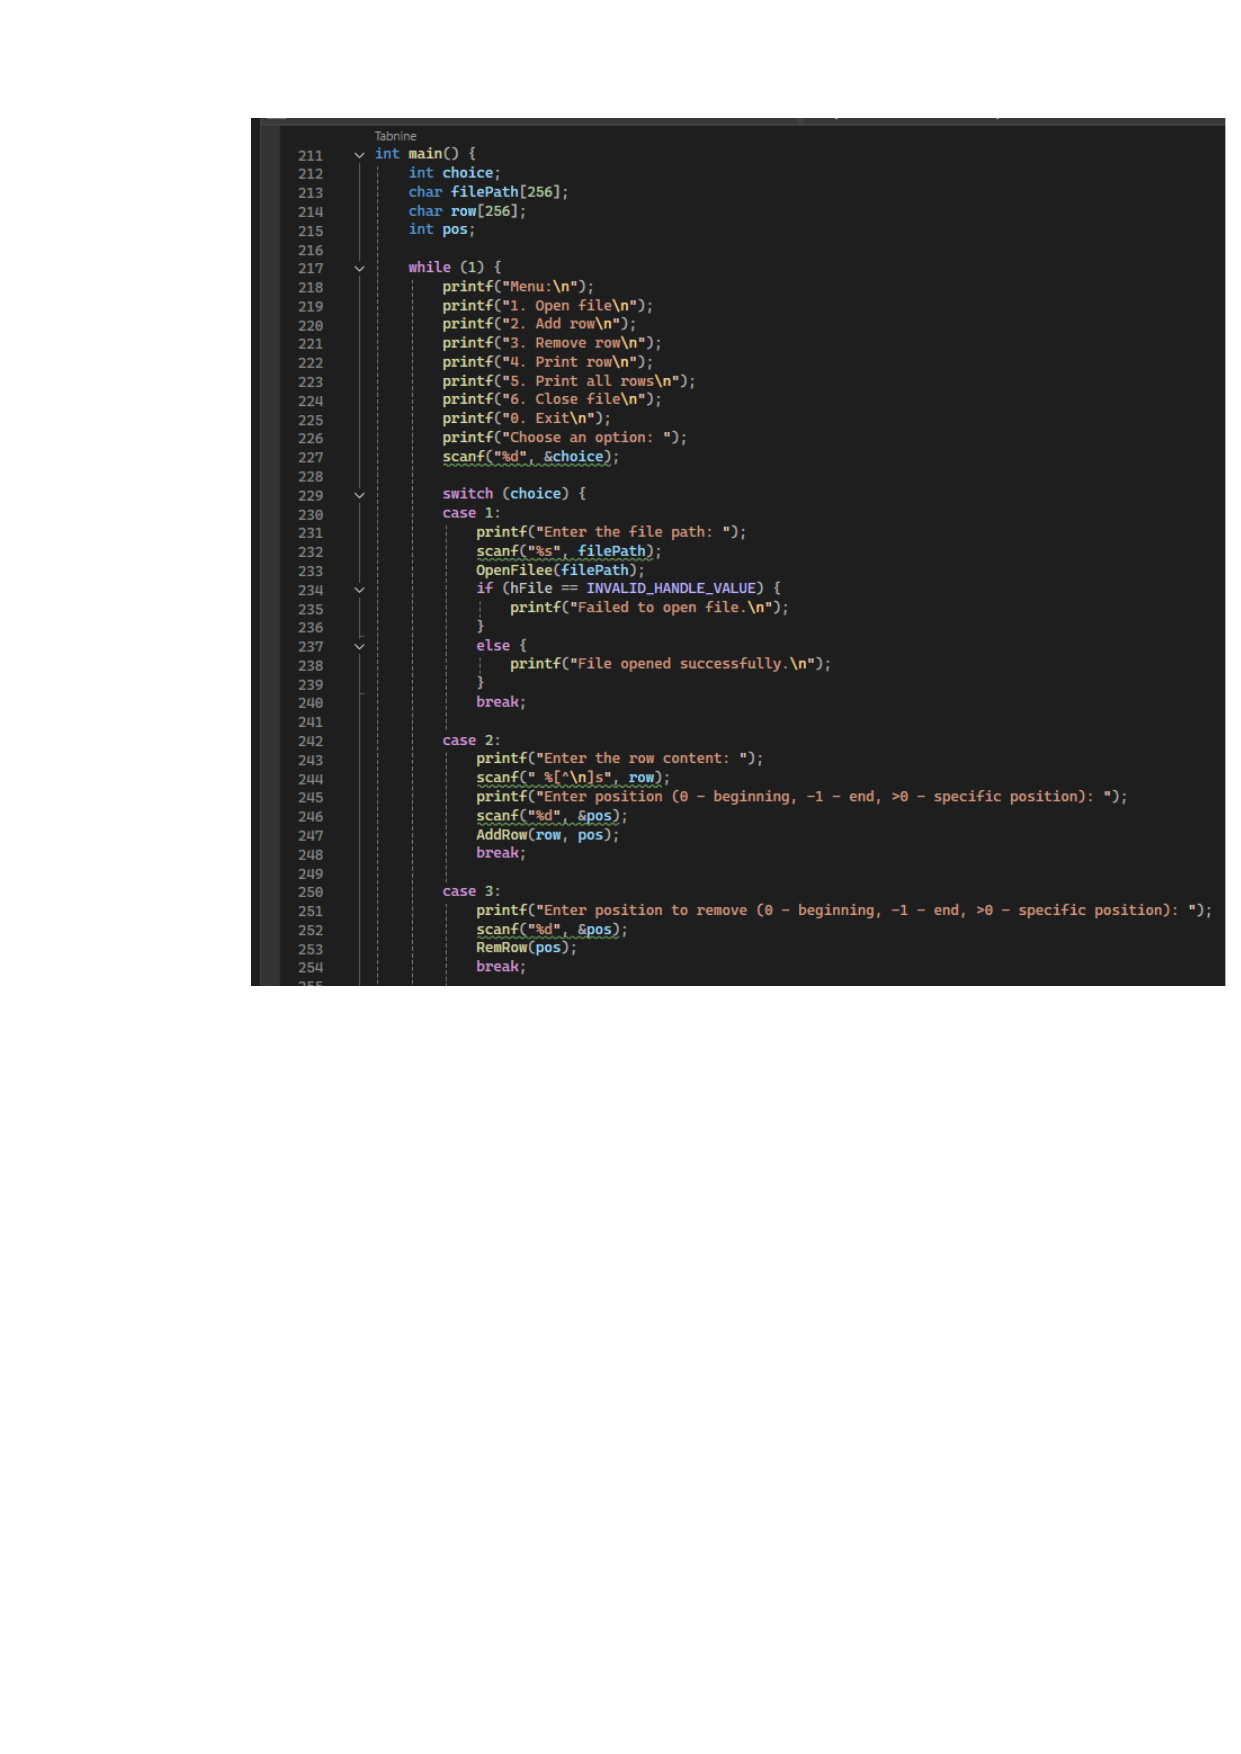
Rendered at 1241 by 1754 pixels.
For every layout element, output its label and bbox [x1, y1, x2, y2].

picture [251, 118, 1226, 986]
